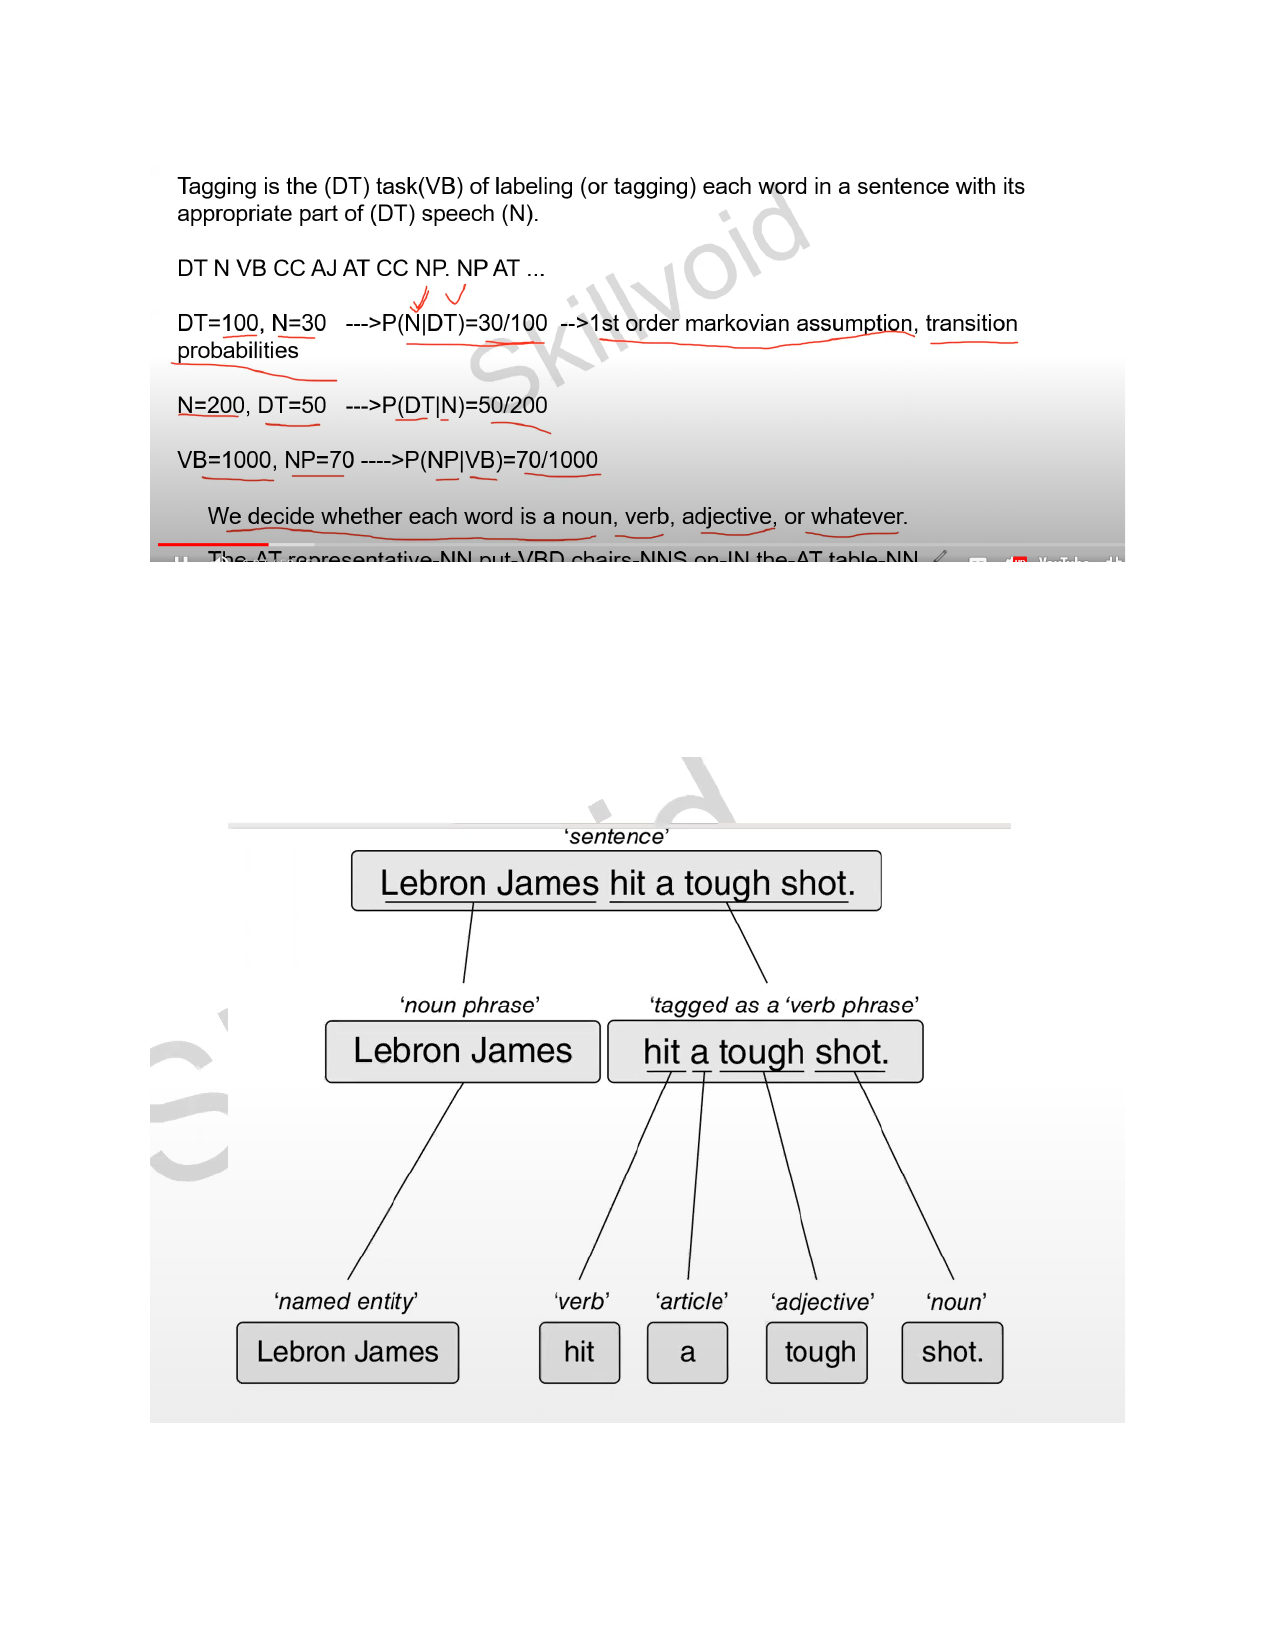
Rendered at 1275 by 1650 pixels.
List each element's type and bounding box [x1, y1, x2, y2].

picture [150, 757, 1125, 1423]
picture [150, 150, 1125, 562]
